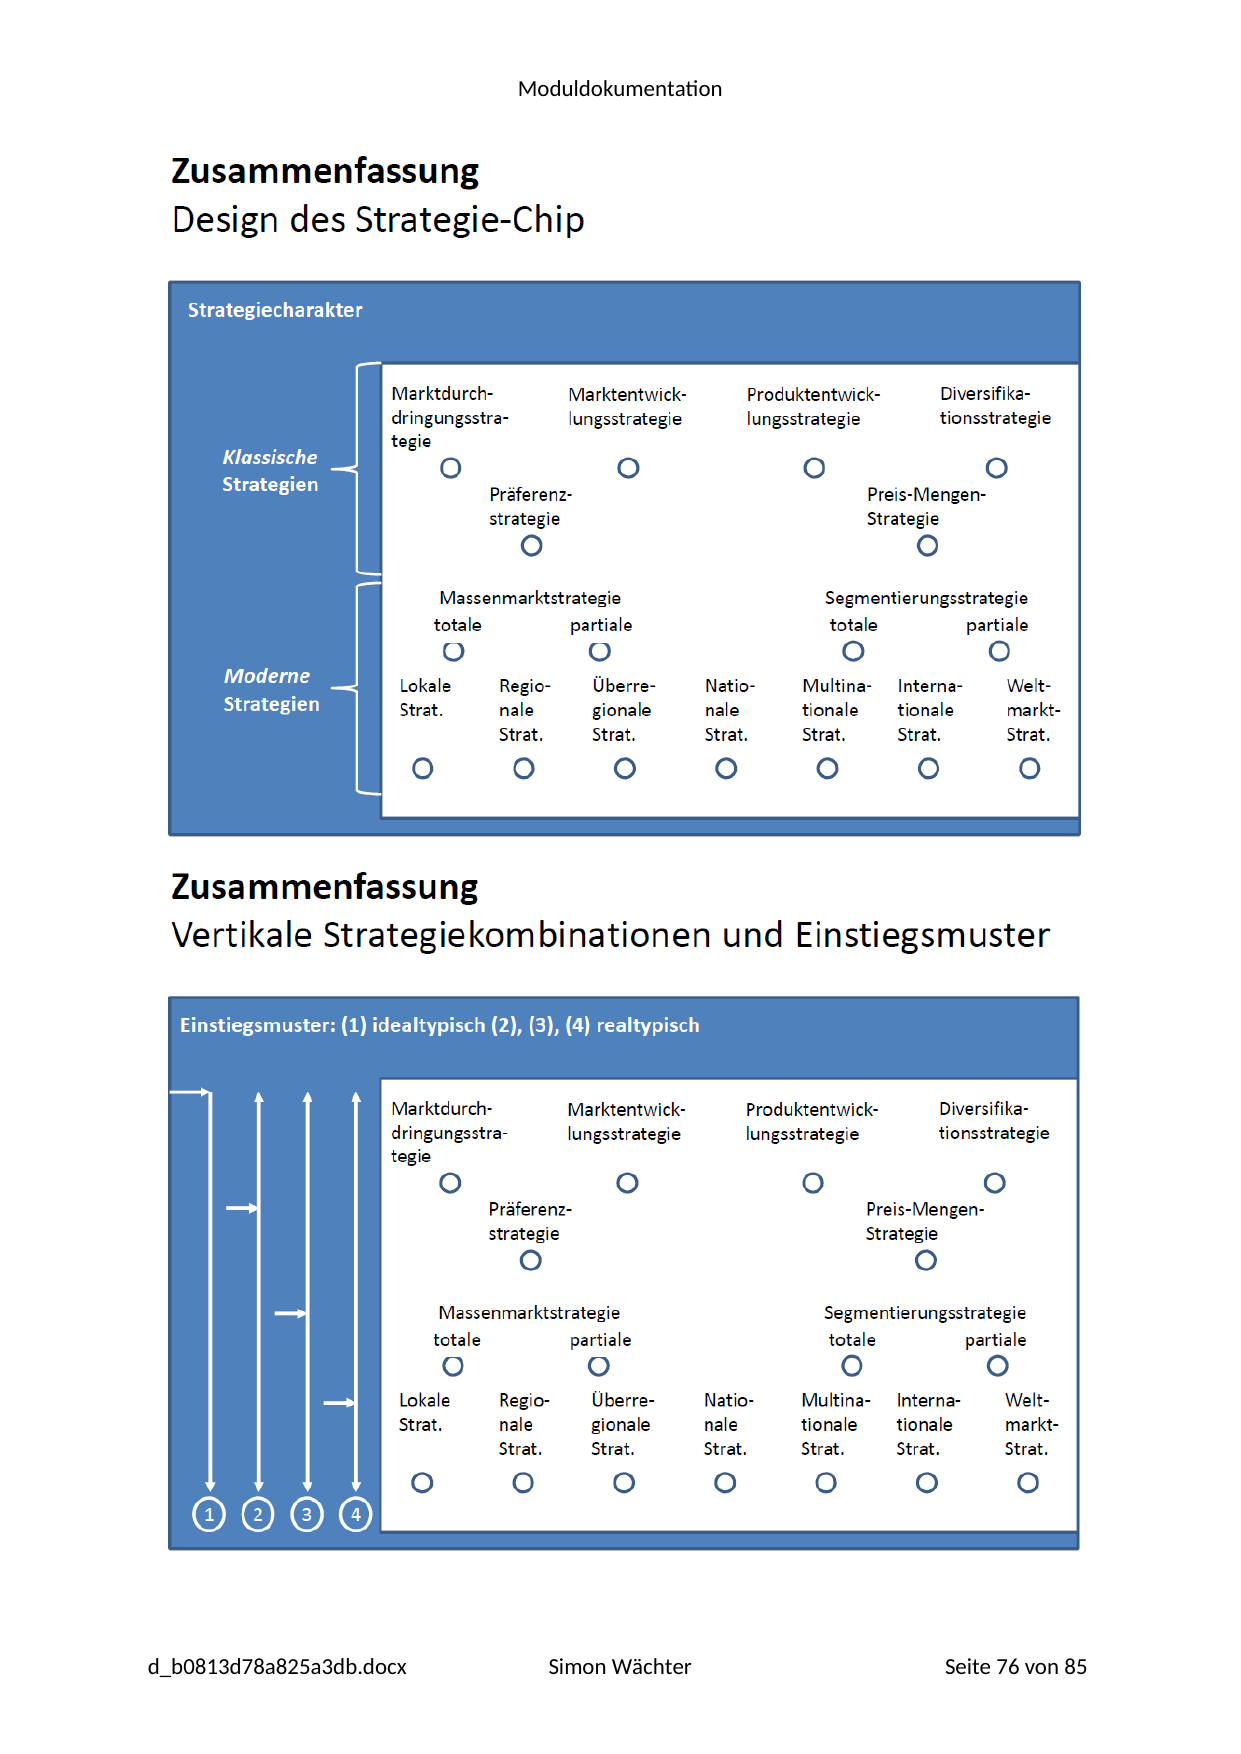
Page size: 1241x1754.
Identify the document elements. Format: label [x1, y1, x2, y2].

picture [147, 860, 1093, 1557]
picture [147, 147, 1093, 842]
